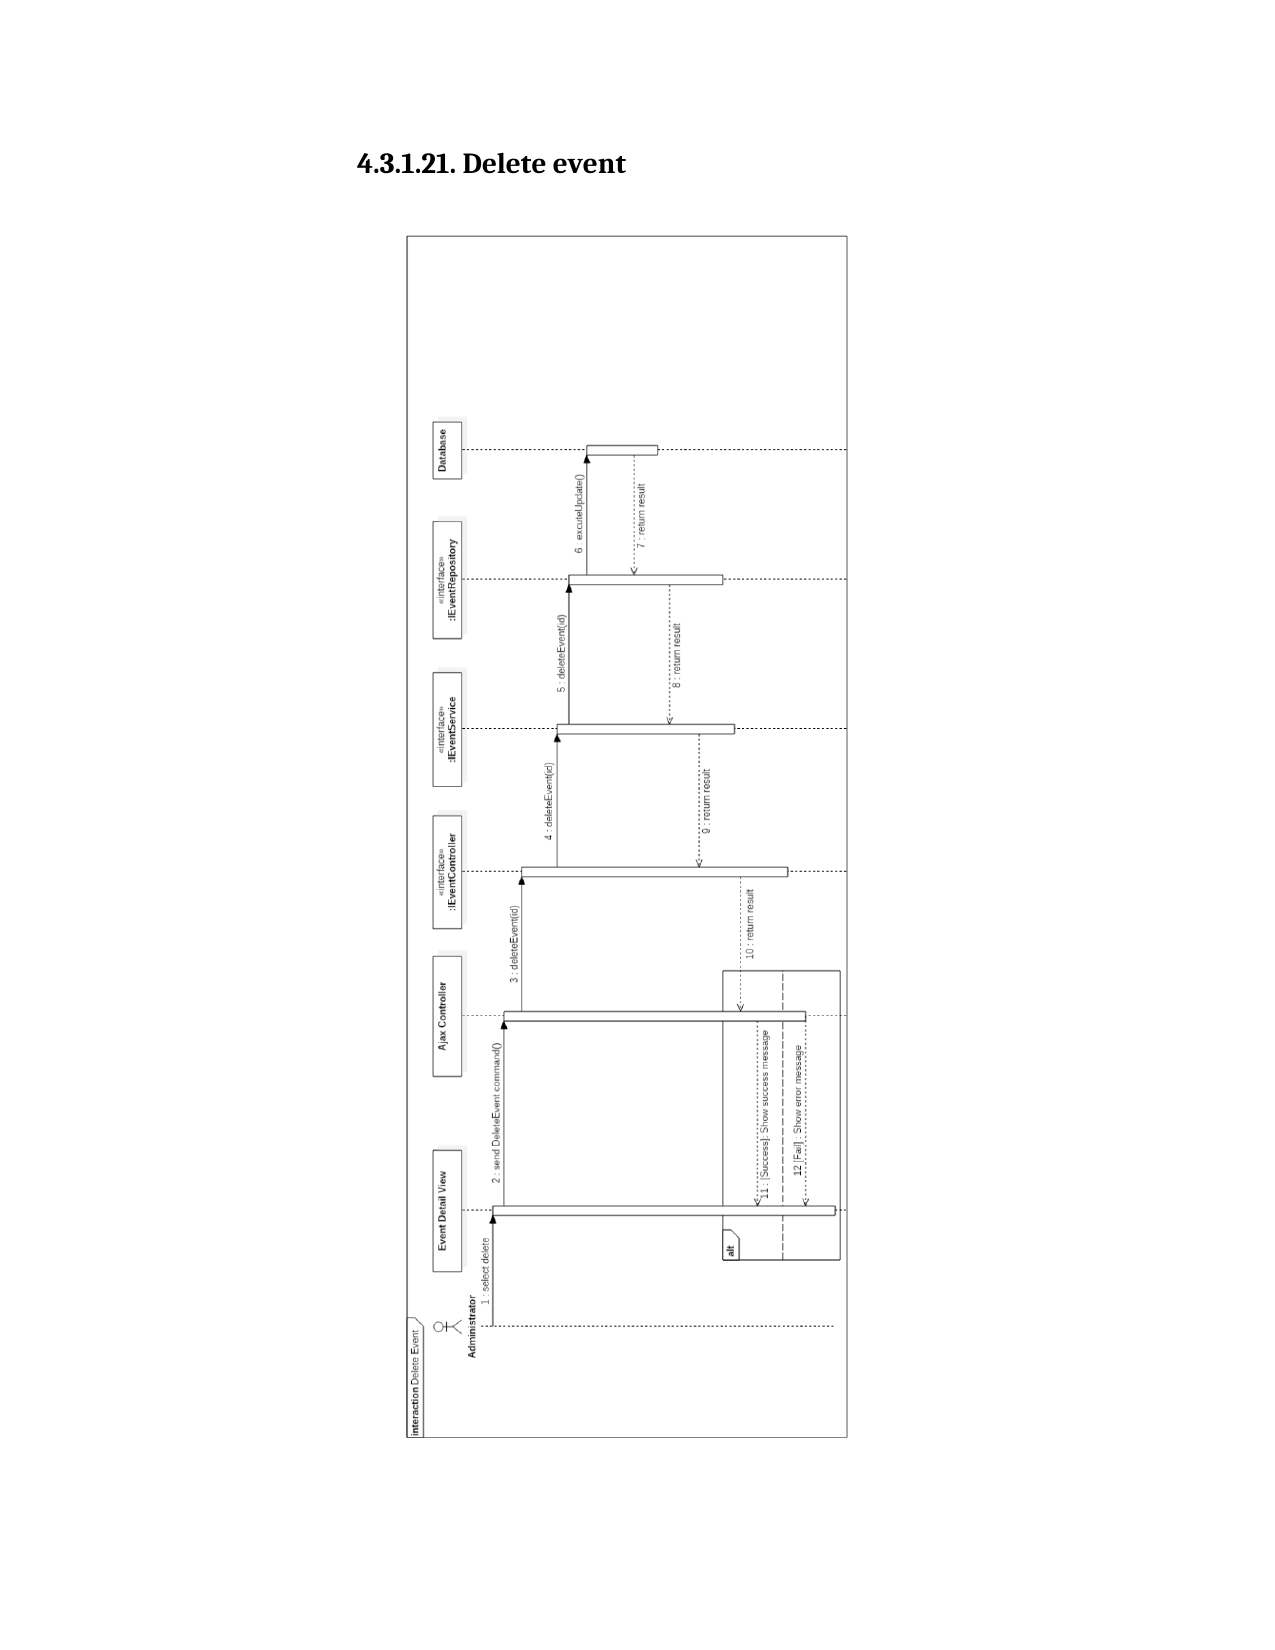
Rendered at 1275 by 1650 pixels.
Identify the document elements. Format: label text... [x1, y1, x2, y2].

text 4.3.1.21. Delete event [207, 148, 1157, 181]
picture [400, 208, 876, 1443]
